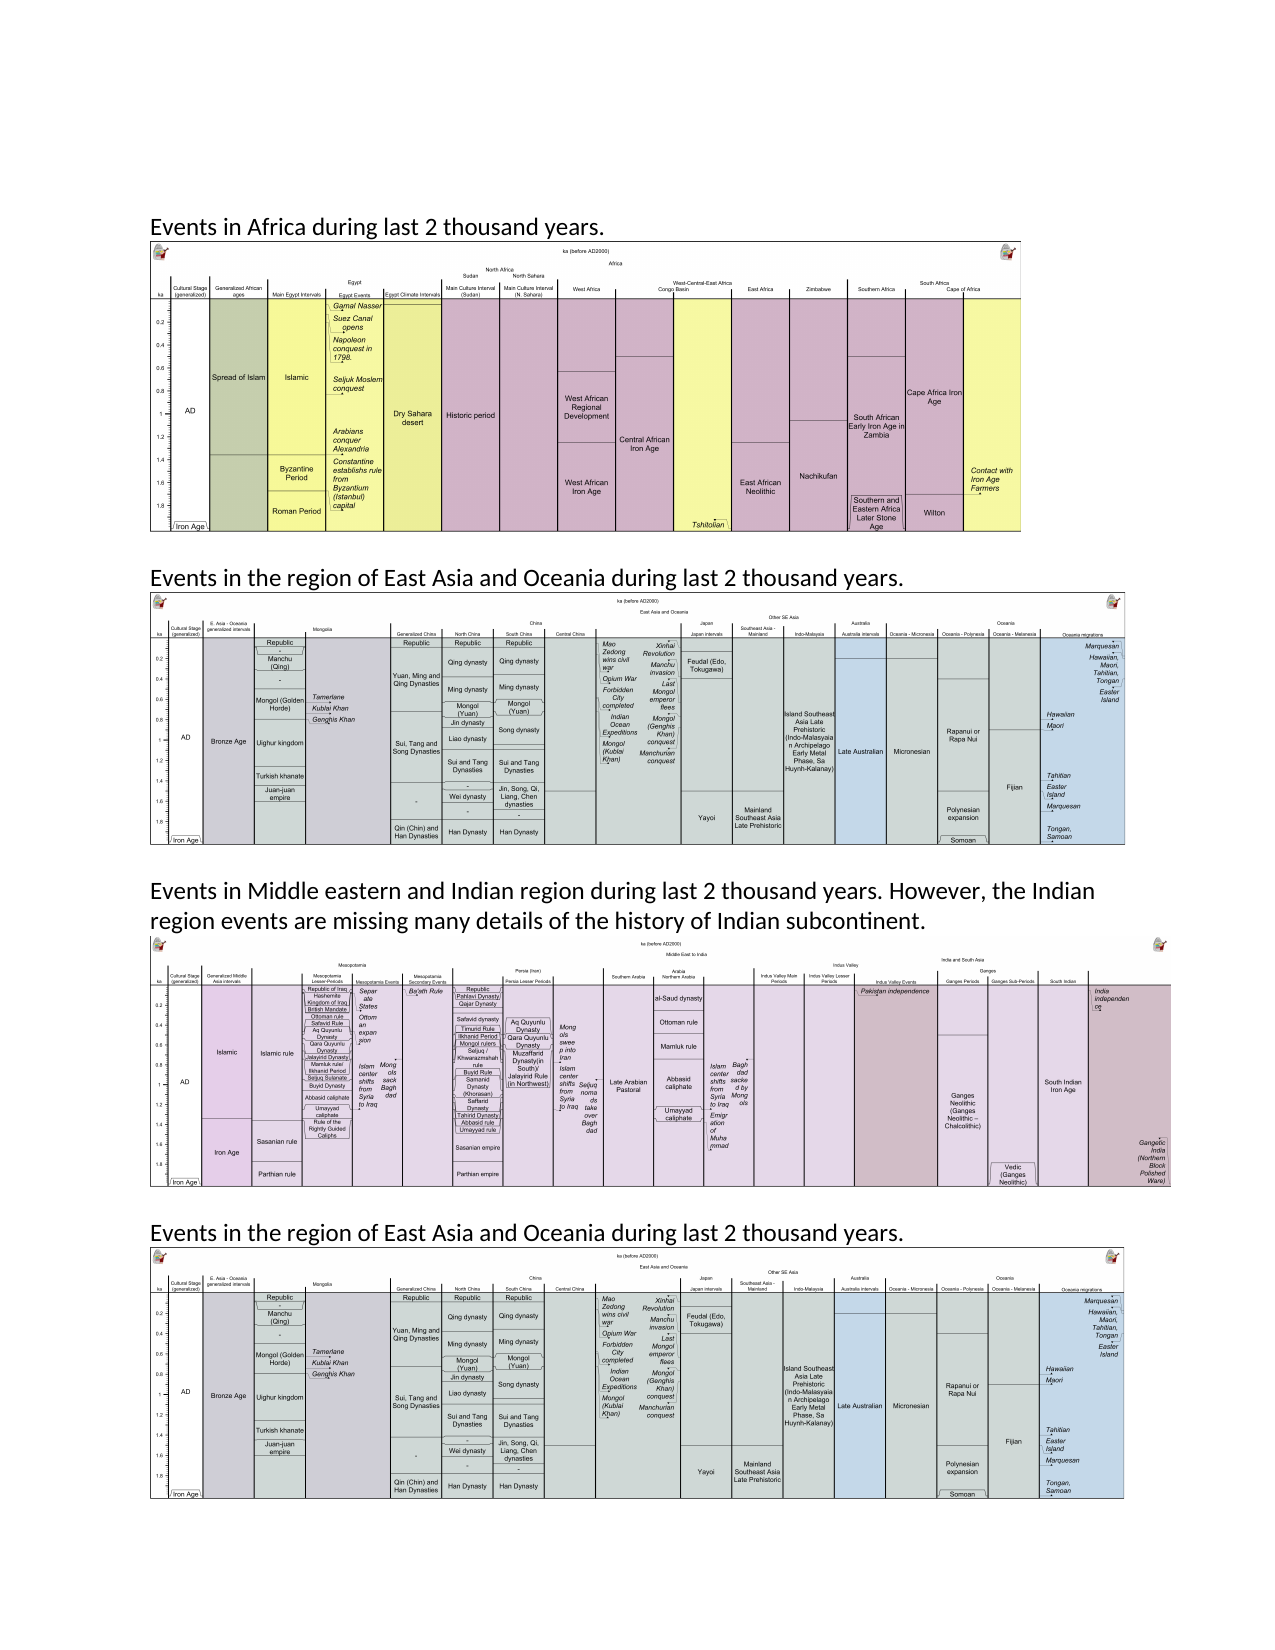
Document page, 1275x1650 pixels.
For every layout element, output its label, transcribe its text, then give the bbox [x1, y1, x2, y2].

text Events in Africa during last 2 thousand years. [150, 211, 1125, 242]
text Events in the region of East Asia and Oceania during last 2 thousand years. [150, 562, 1125, 592]
text Events in Middle eastern and Indian region during last 2 thousand years. However, the Indian region events are missing many details of the history of Indian subcontinent. [150, 875, 1125, 936]
text Events in the region of East Asia and Oceania during last 2 thousand years. [150, 1217, 1125, 1247]
